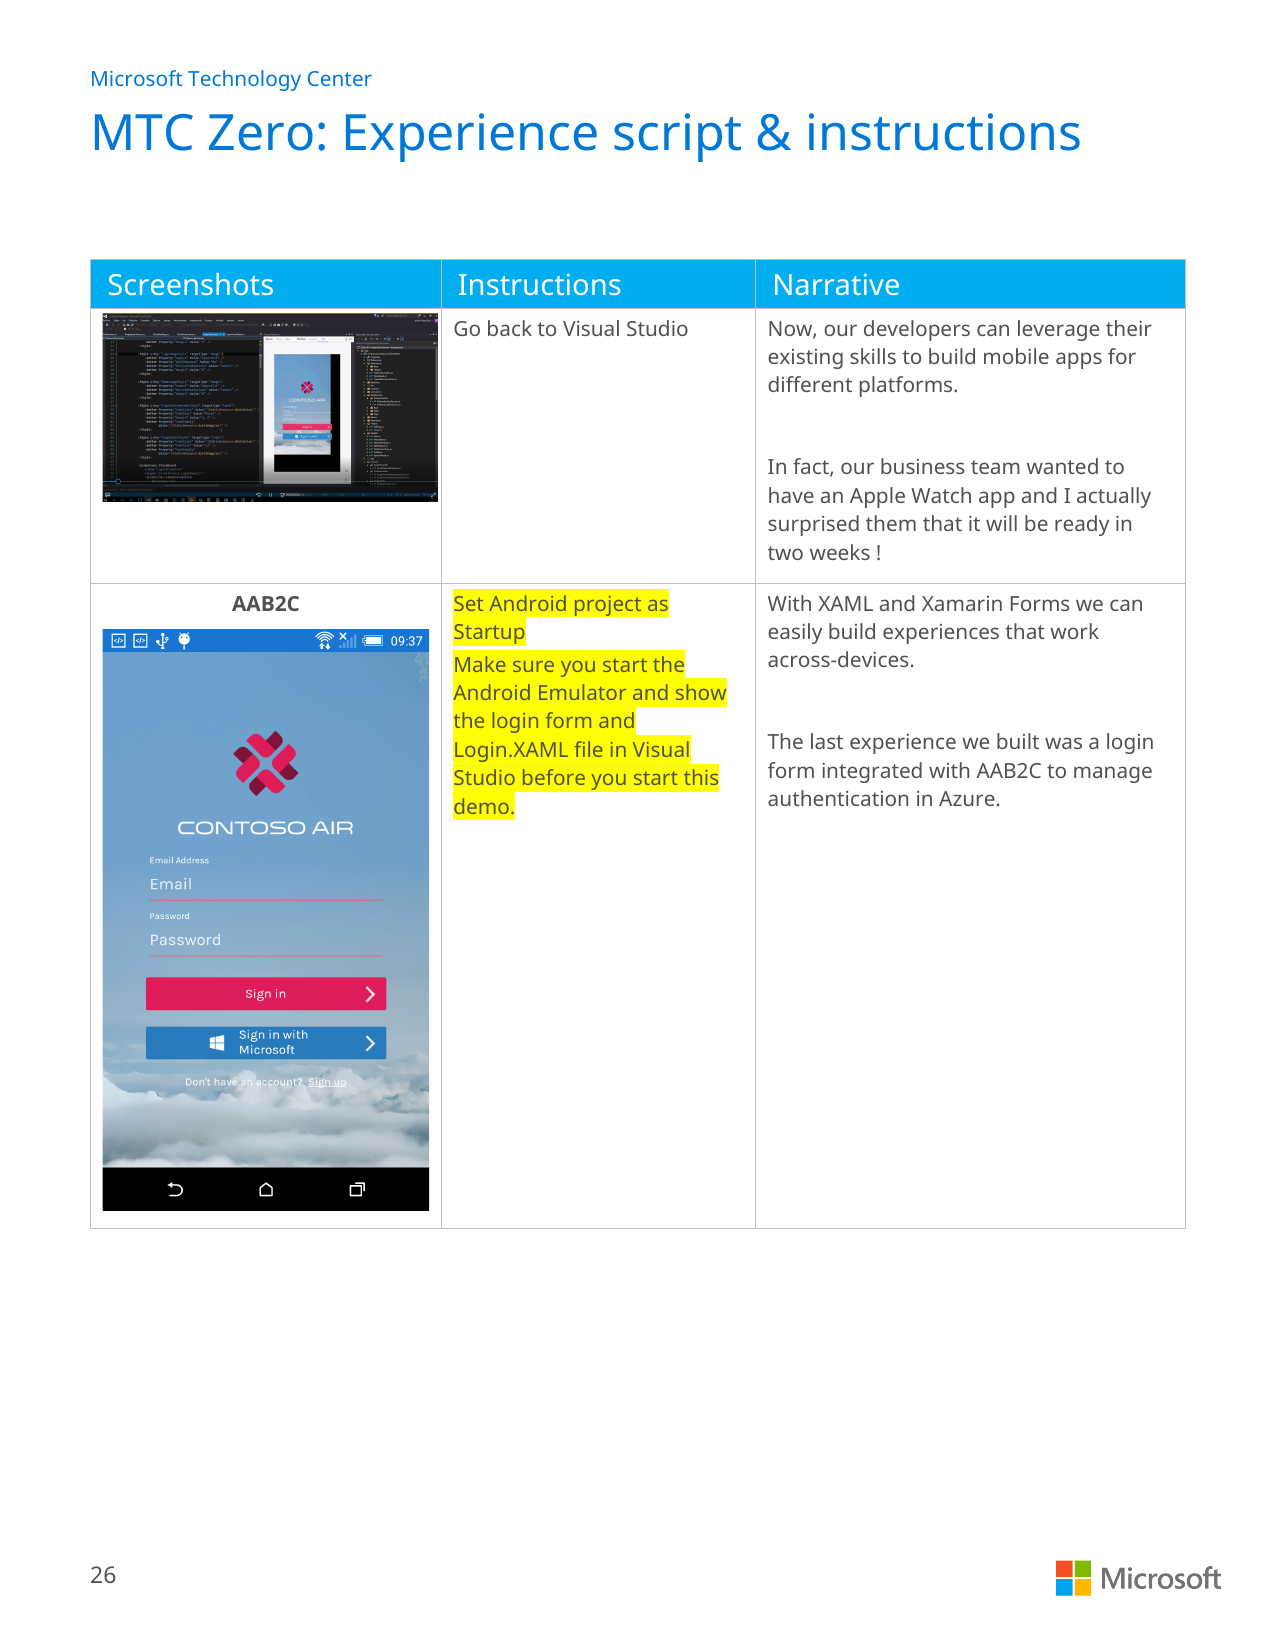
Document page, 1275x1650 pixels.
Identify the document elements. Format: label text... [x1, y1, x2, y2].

picture [1033, 1539, 1243, 1617]
table_cell [91, 309, 441, 583]
table_cell With XAML and Xamarin Forms we can easily build experiences that work across-devices. The last experience we built was a login form integrated with AAB2C to manage authentication in Azure. [756, 584, 1185, 1227]
picture [102, 313, 438, 502]
table_header Screenshots [91, 260, 441, 308]
table_cell Now, our developers can leverage their existing skills to build mobile apps for different platforms. In fact, our business team wanted to have an Apple Watch app and I actually surprised them that it will be ready in two weeks ! [756, 309, 1185, 583]
table_cell Go back to Visual Studio [442, 309, 755, 583]
table_cell Set Android project as Startup Make sure you start the Android Emulator and show the login form and Login.XAML file in Visual Studio before you start this demo. [442, 584, 755, 1227]
table_cell AAB2C [91, 584, 441, 1227]
table_header Instructions [442, 260, 755, 308]
picture [102, 629, 430, 1211]
table_header Narrative [756, 260, 1185, 308]
